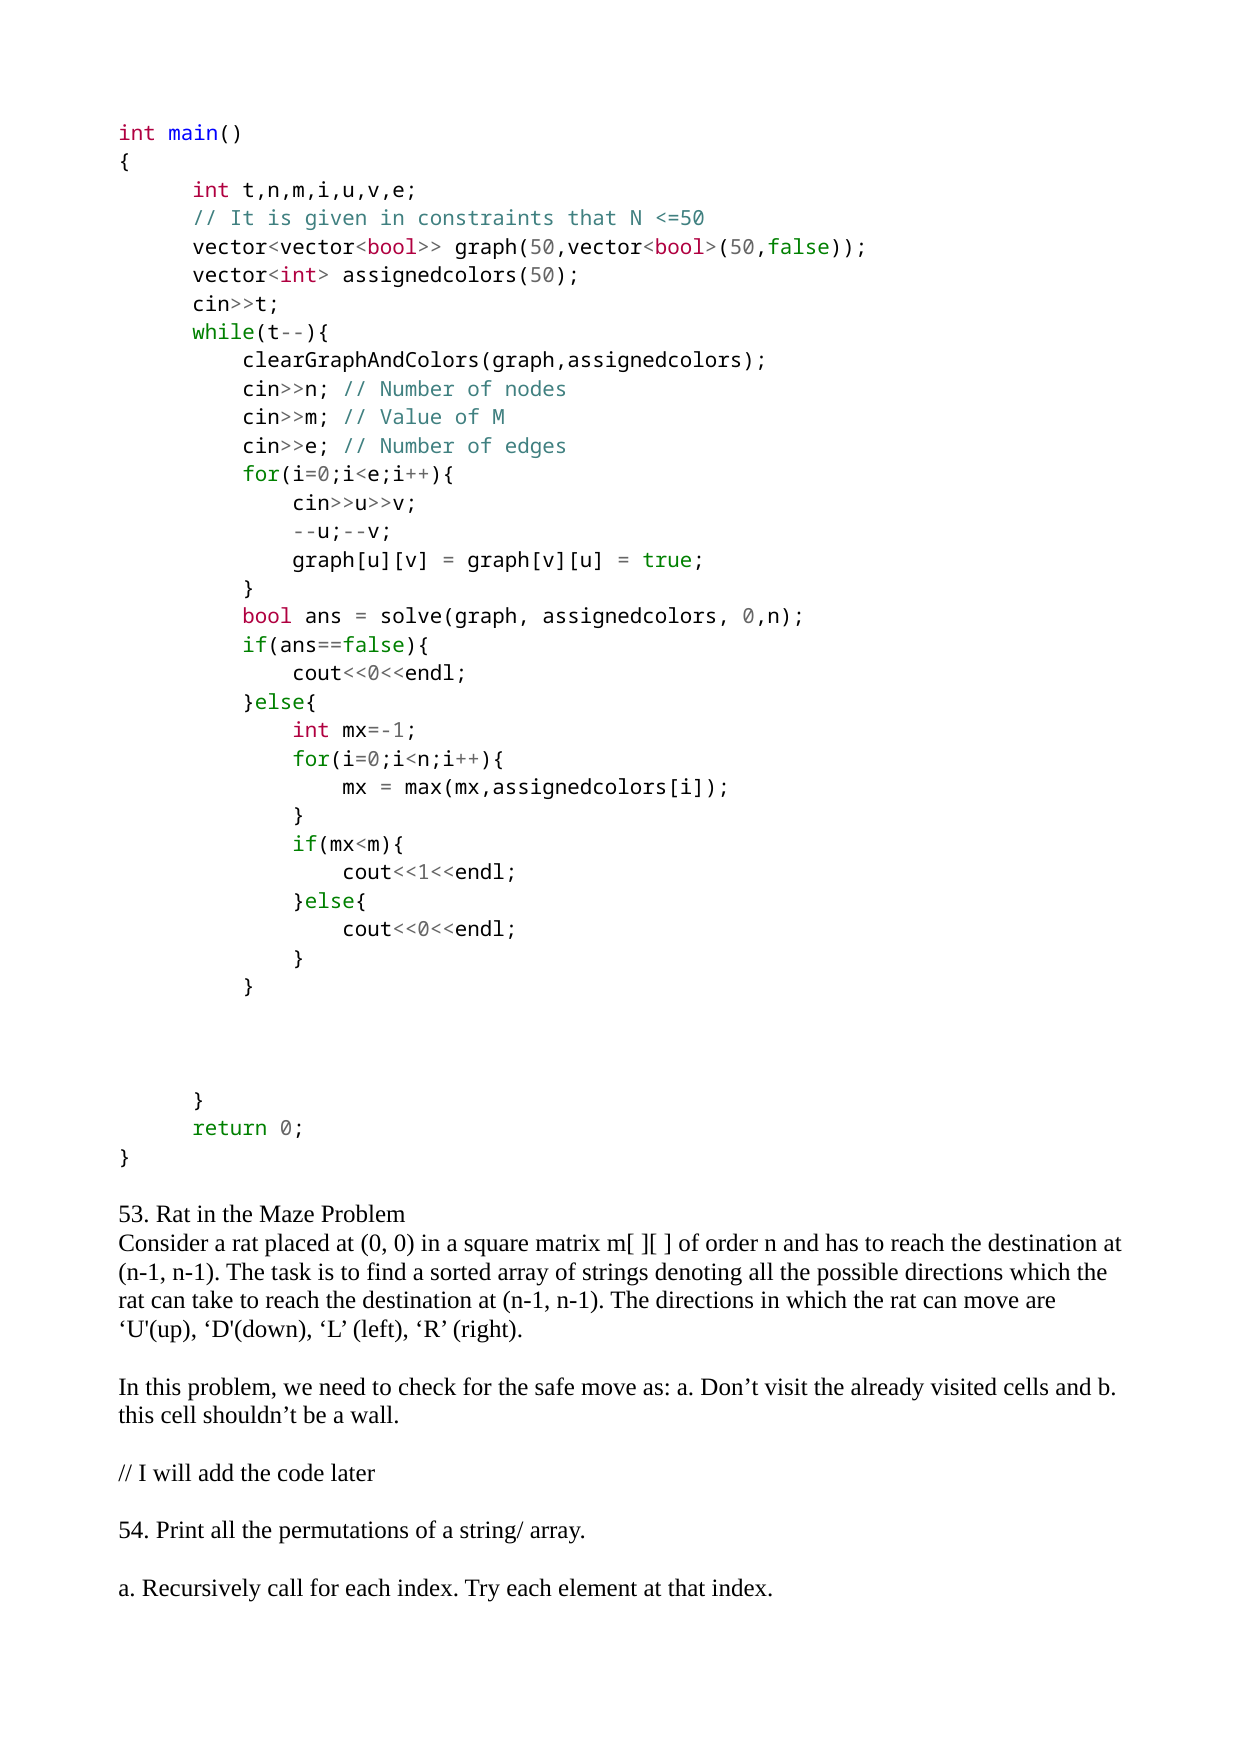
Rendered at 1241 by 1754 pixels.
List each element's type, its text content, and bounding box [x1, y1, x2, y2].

text for(i=0;i<n;i++){ [118, 744, 1122, 772]
text 54. Print all the permutations of a string/ array. [118, 1515, 1122, 1544]
text 53. Rat in the Maze Problem [118, 1199, 1122, 1228]
text } [118, 943, 1122, 971]
text graph[u][v] = graph[v][u] = true; [118, 545, 1122, 573]
text cout<<0<<endl; [118, 914, 1122, 943]
text // I will add the code later [118, 1458, 1122, 1487]
text } [118, 801, 1122, 829]
text cin>>t; [118, 289, 1122, 317]
text } [118, 971, 1122, 1000]
text cin>>u>>v; [118, 488, 1122, 516]
text vector<int> assignedcolors(50); [118, 260, 1122, 289]
text cin>>e; // Number of edges [118, 431, 1122, 459]
text cin>>m; // Value of M [118, 402, 1122, 431]
text vector<vector<bool>> graph(50,vector<bool>(50,false)); [118, 232, 1122, 260]
text // It is given in constraints that N <=50 [118, 203, 1122, 232]
text }else{ [118, 687, 1122, 715]
text if(mx<m){ [118, 829, 1122, 857]
text if(ans==false){ [118, 630, 1122, 658]
text int mx=-1; [118, 715, 1122, 744]
text a. Recursively call for each index. Try each element at that index. [118, 1573, 1122, 1602]
text cin>>n; // Number of nodes [118, 374, 1122, 402]
text mx = max(mx,assignedcolors[i]); [118, 772, 1122, 801]
text } [118, 1085, 1122, 1113]
text } [118, 573, 1122, 602]
text while(t--){ [118, 317, 1122, 346]
text }else{ [118, 886, 1122, 914]
text return 0; [118, 1113, 1122, 1142]
text int main() [118, 118, 1122, 147]
text In this problem, we need to check for the safe move as: a. Don’t visit the already visited cells and b. this cell shouldn’t be a wall. [118, 1372, 1122, 1429]
text int t,n,m,i,u,v,e; [118, 175, 1122, 203]
text --u;--v; [118, 516, 1122, 545]
text cout<<1<<endl; [118, 857, 1122, 886]
text clearGraphAndColors(graph,assignedcolors); [118, 346, 1122, 374]
text } [118, 1142, 1122, 1170]
text for(i=0;i<e;i++){ [118, 459, 1122, 488]
text bool ans = solve(graph, assignedcolors, 0,n); [118, 602, 1122, 630]
text { [118, 147, 1122, 175]
text Consider a rat placed at (0, 0) in a square matrix m[ ][ ] of order n and has to reach the destination at (n-1, n-1). The task is to find a sorted array of strings denoting all the possible directions which the rat can take to reach the destination at (n-1, n-1). The directions in which the rat can move are ‘U'(up), ‘D'(down), ‘L’ (left), ‘R’ (right). [118, 1228, 1122, 1343]
text cout<<0<<endl; [118, 658, 1122, 687]
